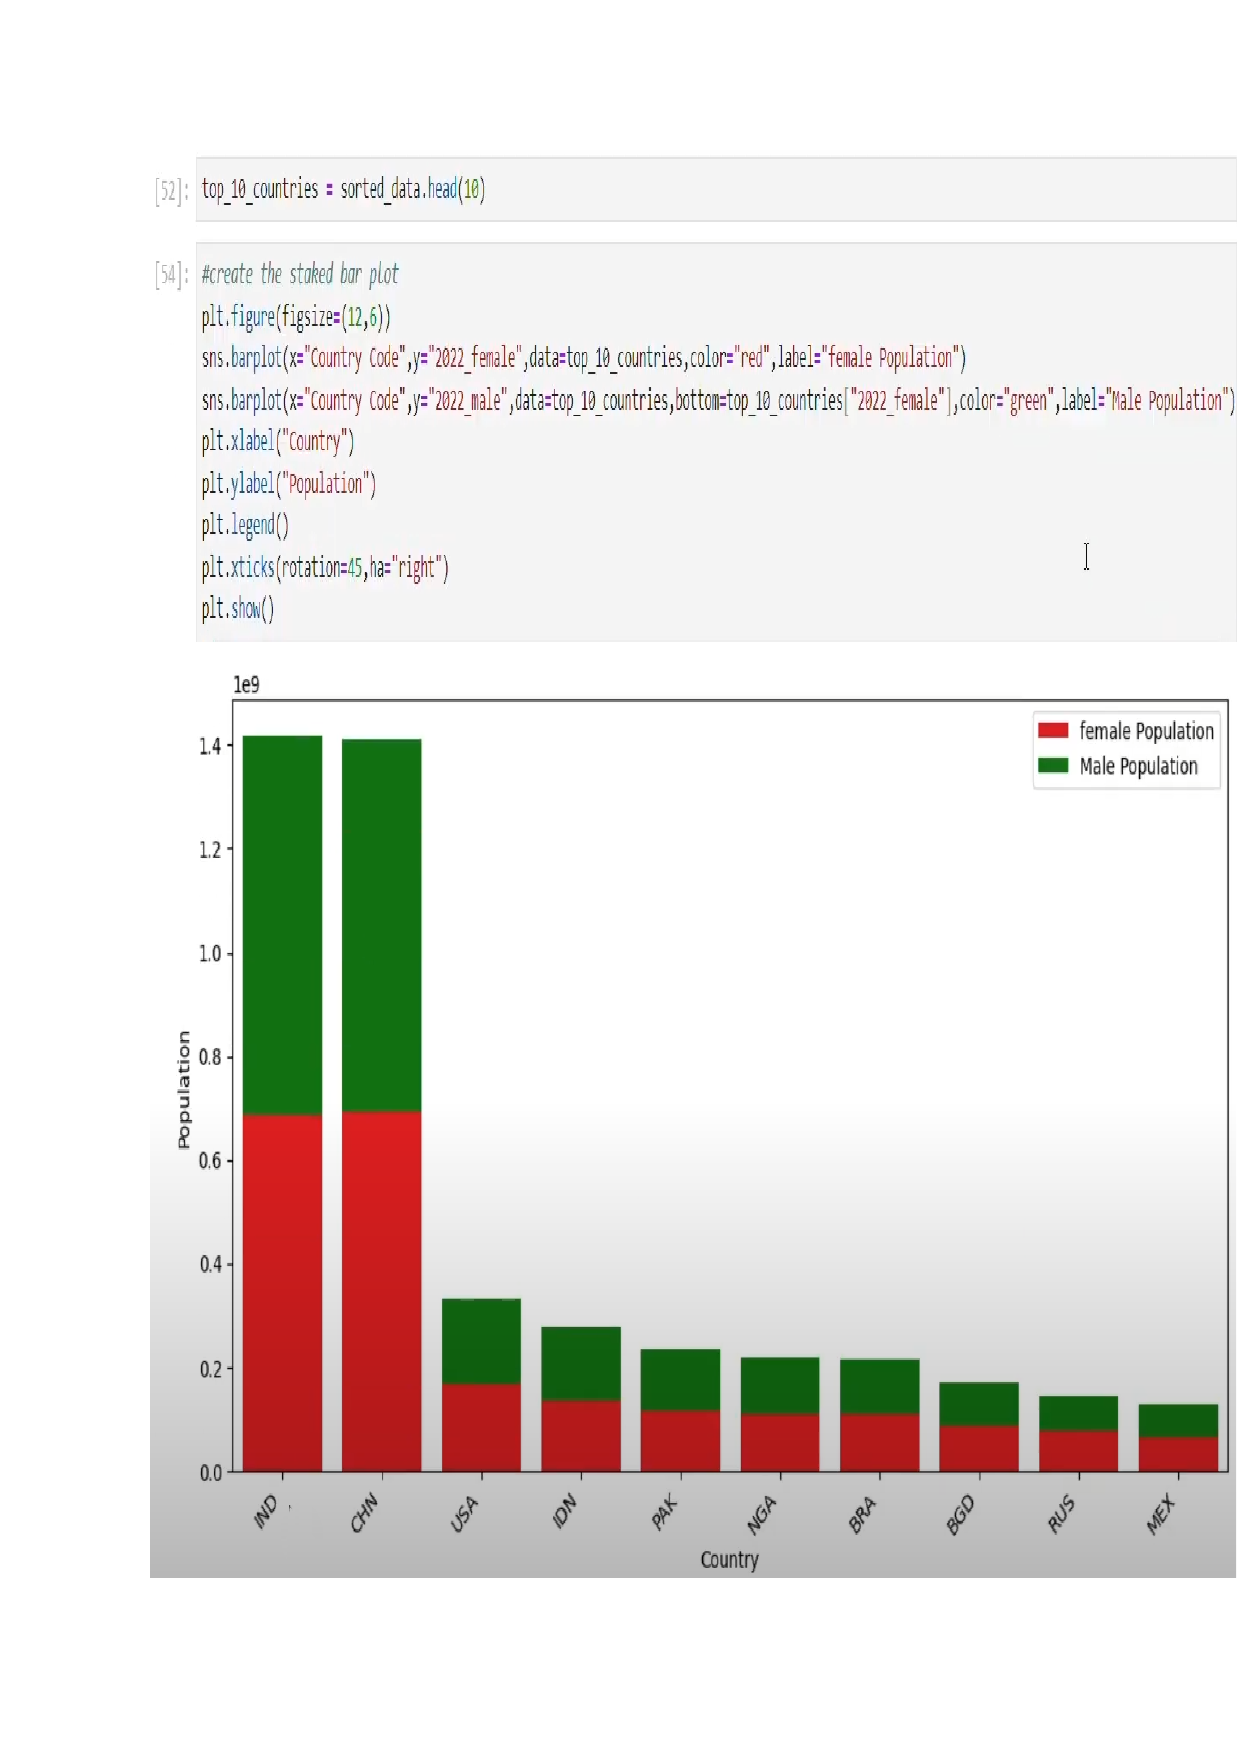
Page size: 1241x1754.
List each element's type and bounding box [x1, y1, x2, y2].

picture [150, 150, 1237, 642]
picture [150, 670, 1237, 1578]
